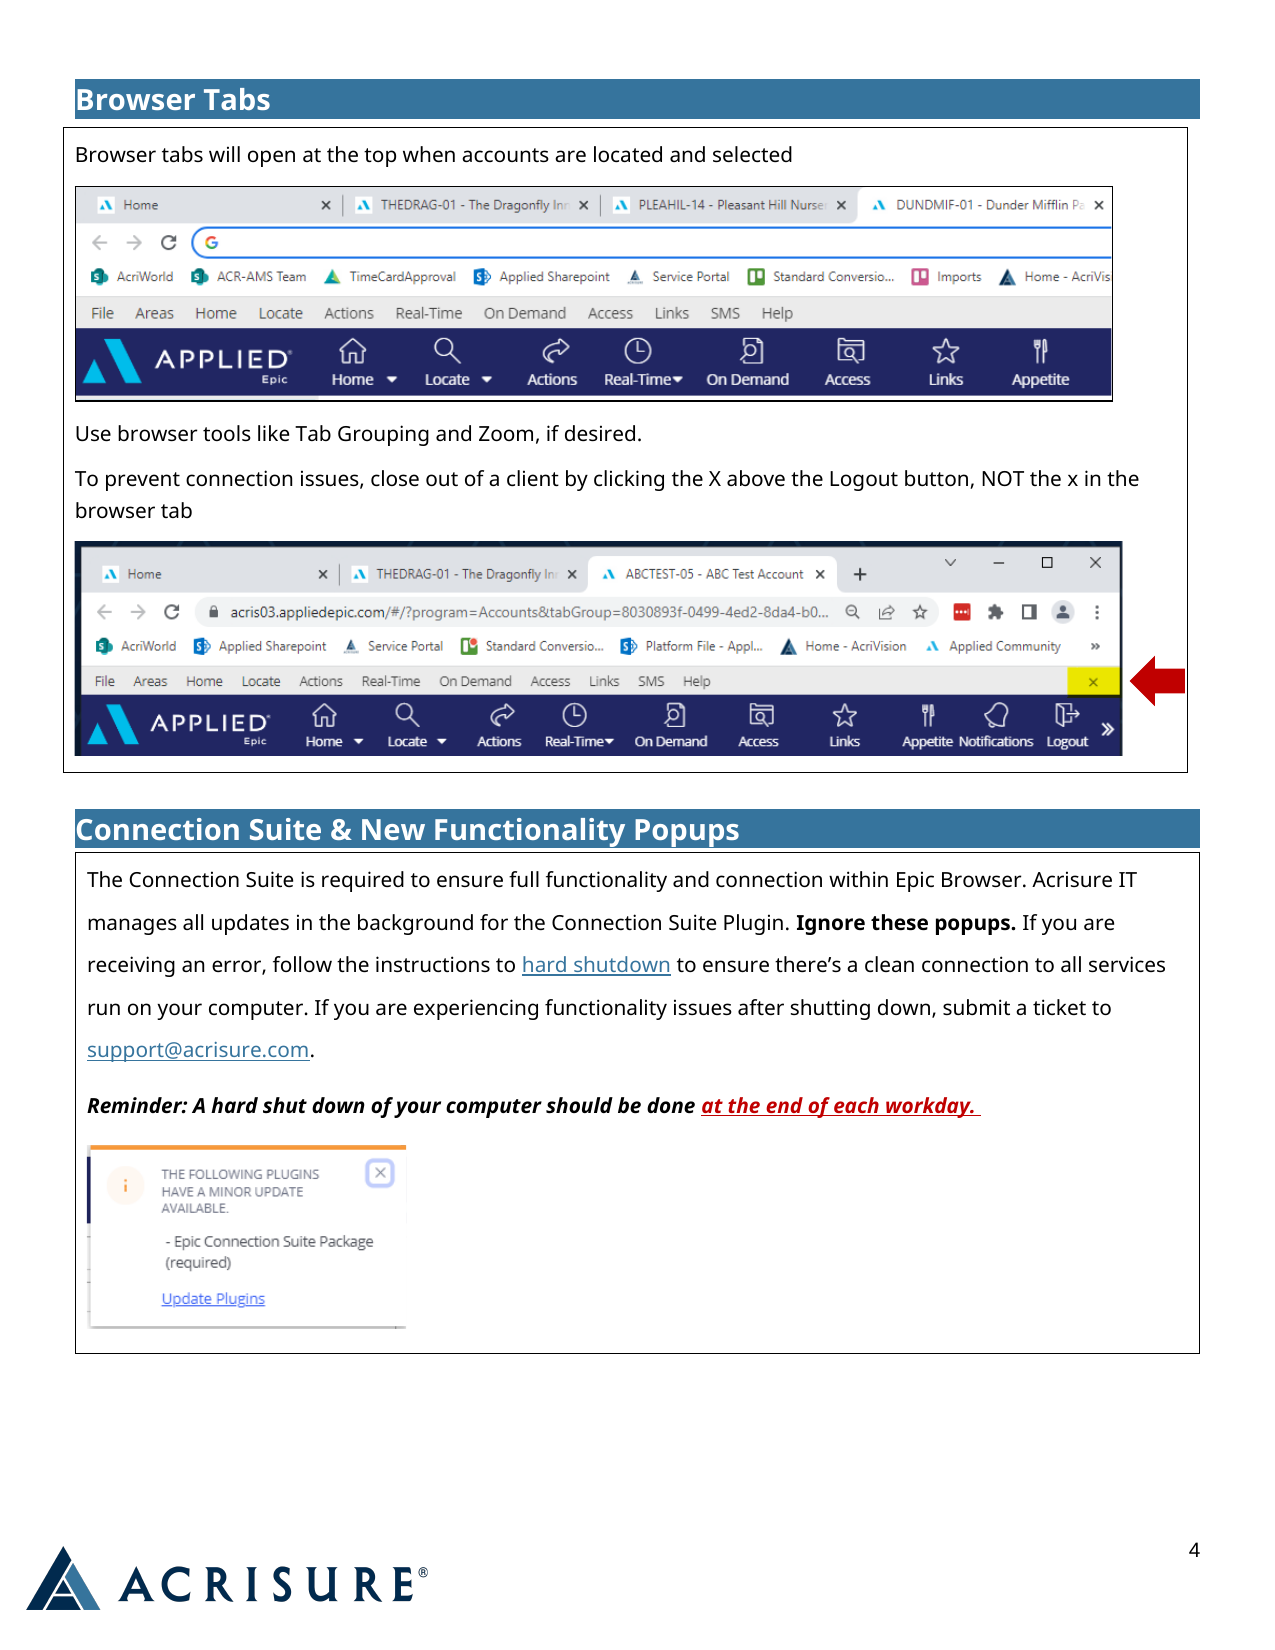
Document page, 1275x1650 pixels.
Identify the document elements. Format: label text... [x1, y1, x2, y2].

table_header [76, 853, 1199, 1353]
picture [26, 1546, 428, 1610]
picture [74, 541, 1125, 756]
subtitle Browser Tabs [75, 79, 1200, 119]
picture [86, 1145, 407, 1329]
table_header Browser tabs will open at the top when accounts are located and selected Use browser tools like Tab Grouping and Zoom, if desired. To prevent connection issues, close out of a client by clicking the X above the Logout button, NOT the x in the browser tab [64, 128, 1187, 772]
picture [76, 187, 1112, 400]
subtitle Connection Suite & New Functionality Popups [75, 809, 1200, 848]
